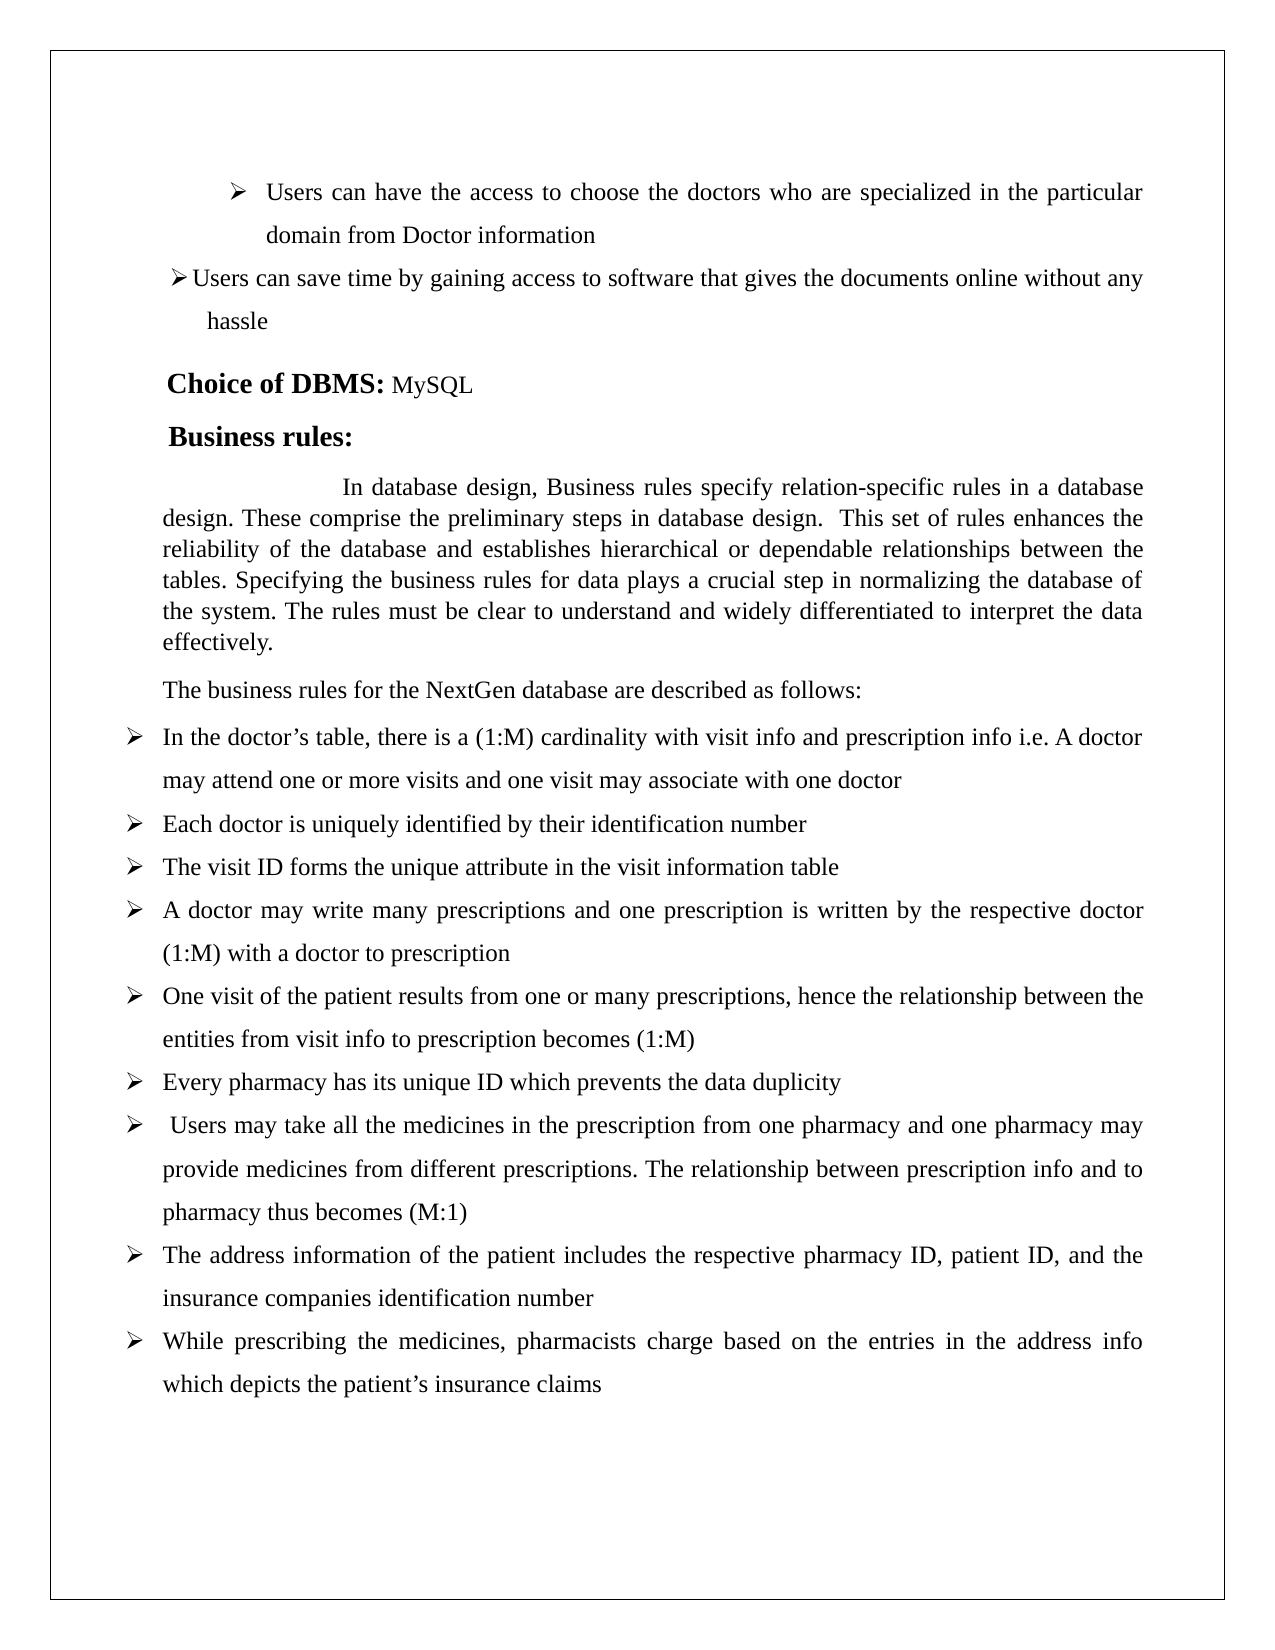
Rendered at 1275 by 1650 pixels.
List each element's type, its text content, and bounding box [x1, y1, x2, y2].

list While prescribing the medicines, pharmacists charge based on the entries in the address info which depicts the patient’s insurance claims [125, 1326, 1144, 1398]
list The visit ID forms the unique attribute in the visit information table [125, 852, 1144, 881]
text Business rules: [118, 419, 1144, 453]
list Users can save time by gaining access to software that gives the documents online without any hassle [169, 263, 1144, 335]
text In database design, Business rules specify relation-specific rules in a database design. These comprise the preliminary steps in database design. This set of rules enhances the reliability of the database and establishes hierarchical or dependable relationships between the tables. Specifying the business rules for data plays a crucial step in normalizing the database of the system. The rules must be clear to understand and widely differentiated to interpret the data effectively. [162, 472, 1144, 656]
list Each doctor is uniquely identified by their identification number [125, 809, 1144, 837]
list Every pharmacy has its unique ID which prevents the data duplicity [125, 1067, 1144, 1096]
list In the doctor’s table, there is a (1:M) cardinality with visit info and prescription info i.e. A doctor may attend one or more visits and one visit may associate with one doctor [125, 722, 1144, 794]
list The address information of the patient includes the respective pharmacy ID, patient ID, and the insurance companies identification number [125, 1240, 1144, 1312]
list A doctor may write many prescriptions and one prescription is written by the respective doctor (1:M) with a doctor to prescription [125, 895, 1144, 967]
list Users can have the access to choose the doctors who are specialized in the particular domain from Doctor information [228, 177, 1144, 249]
list One visit of the patient results from one or many prescriptions, hence the relationship between the entities from visit info to prescription becomes (1:M) [125, 981, 1144, 1053]
text Choice of DBMS: MySQL [148, 366, 1144, 400]
text The business rules for the NextGen database are described as follows: [162, 675, 1144, 703]
list Users may take all the medicines in the prescription from one pharmacy and one pharmacy may provide medicines from different prescriptions. The relationship between prescription info and to pharmacy thus becomes (M:1) [125, 1111, 1144, 1226]
